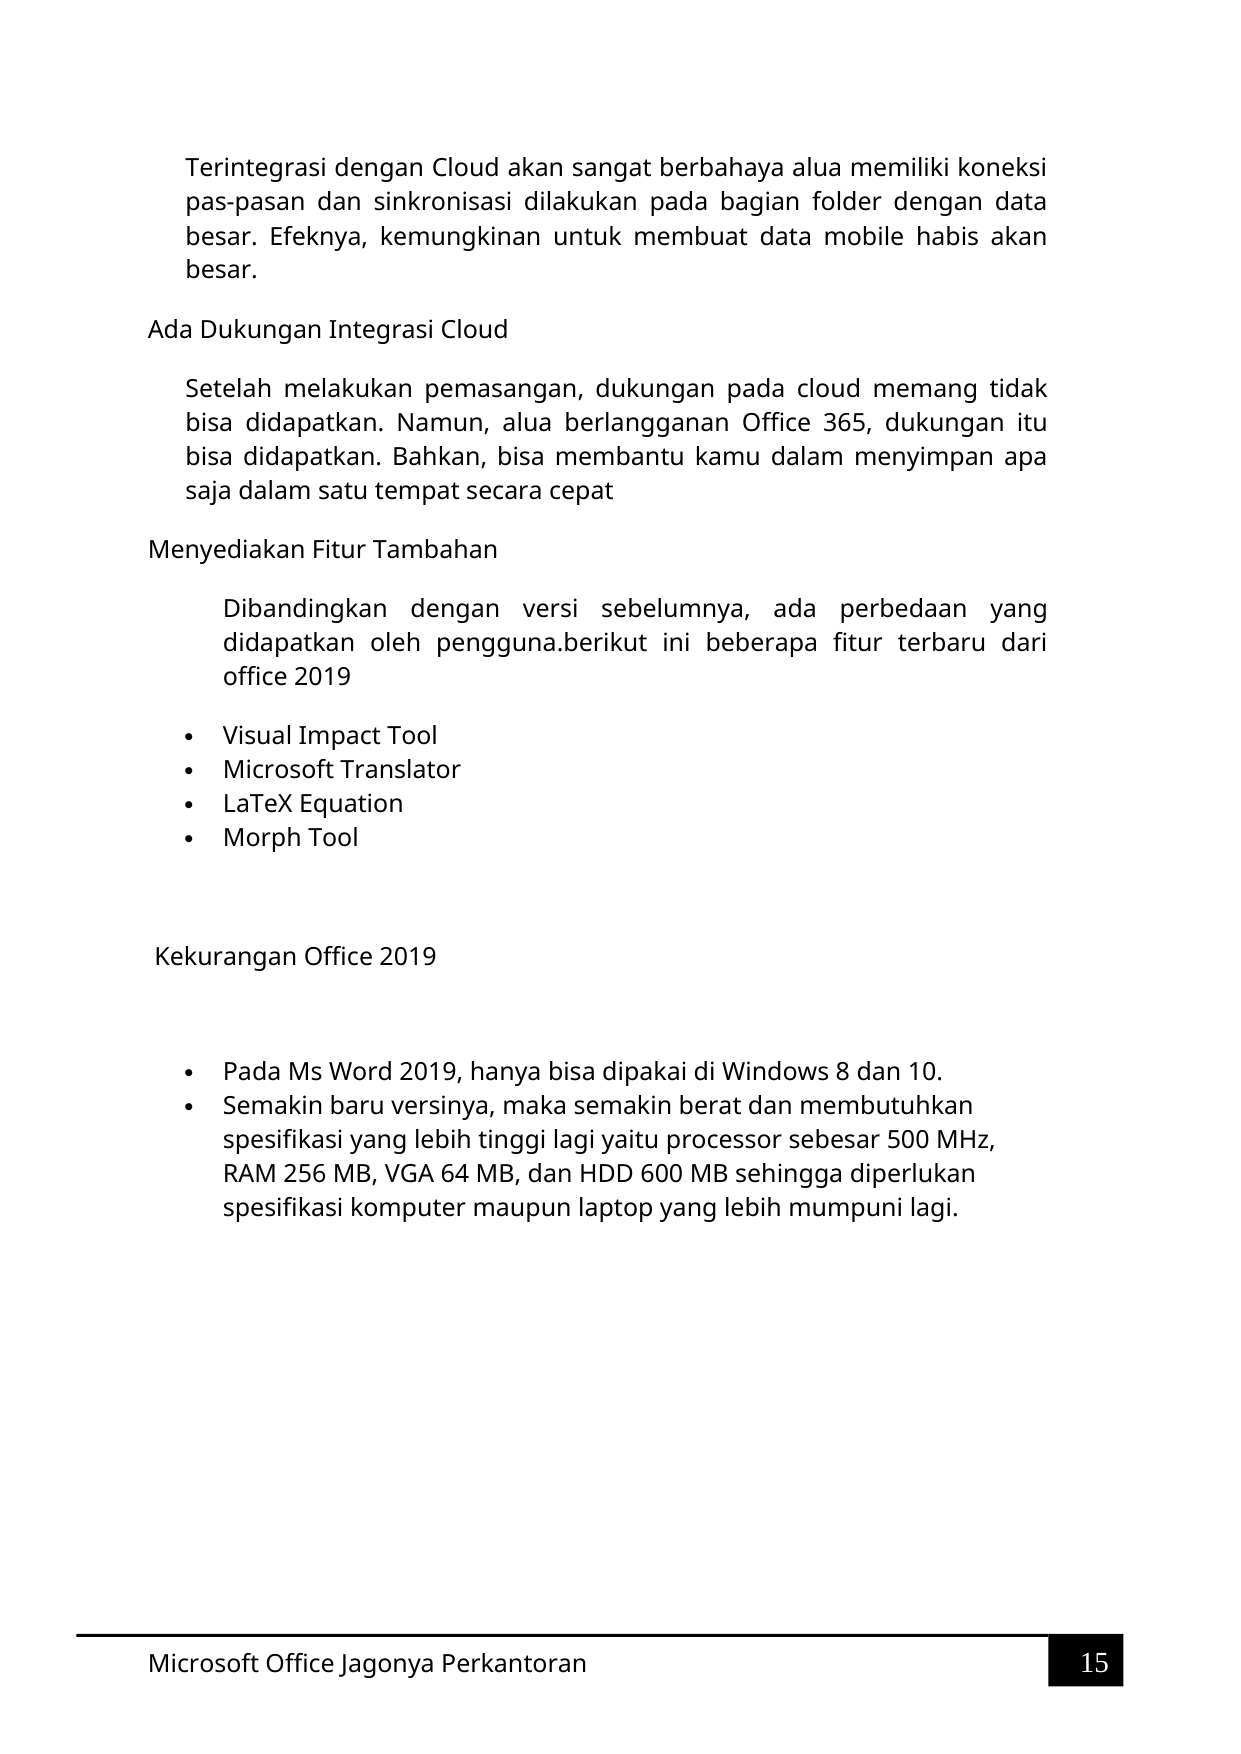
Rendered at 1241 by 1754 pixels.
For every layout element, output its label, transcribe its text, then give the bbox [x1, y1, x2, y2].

list Visual Impact Tool [185, 718, 1048, 752]
text Menyediakan Fitur Tambahan [148, 532, 1048, 566]
list Morph Tool [185, 820, 1048, 854]
text Dibandingkan dengan versi sebelumnya, ada perbedaan yang didapatkan oleh pengguna.berikut ini beberapa fitur terbaru dari office 2019 [223, 591, 1048, 693]
text Setelah melakukan pemasangan, dukungan pada cloud memang tidak bisa didapatkan. Namun, alua berlangganan Office 365, dukungan itu bisa didapatkan. Bahkan, bisa membantu kamu dalam menyimpan apa saja dalam satu tempat secara cepat [185, 370, 1048, 507]
list LaTeX Equation [185, 786, 1048, 820]
list Pada Ms Word 2019, hanya bisa dipakai di Windows 8 dan 10. [185, 1053, 1048, 1087]
list Semakin baru versinya, maka semakin berat dan membutuhkan spesifikasi yang lebih tinggi lagi yaitu processor sebesar 500 MHz, RAM 256 MB, VGA 64 MB, dan HDD 600 MB sehingga diperlukan spesifikasi komputer maupun laptop yang lebih mumpuni lagi. [185, 1087, 1048, 1224]
text Ada Dukungan Integrasi Cloud [148, 311, 1048, 345]
list Microsoft Translator [185, 752, 1048, 786]
text Kekurangan Office 2019 [148, 938, 1048, 972]
text Terintegrasi dengan Cloud akan sangat berbahaya alua memiliki koneksi pas-pasan dan sinkronisasi dilakukan pada bagian folder dengan data besar. Efeknya, kemungkinan untuk membuat data mobile habis akan besar. [185, 150, 1048, 286]
